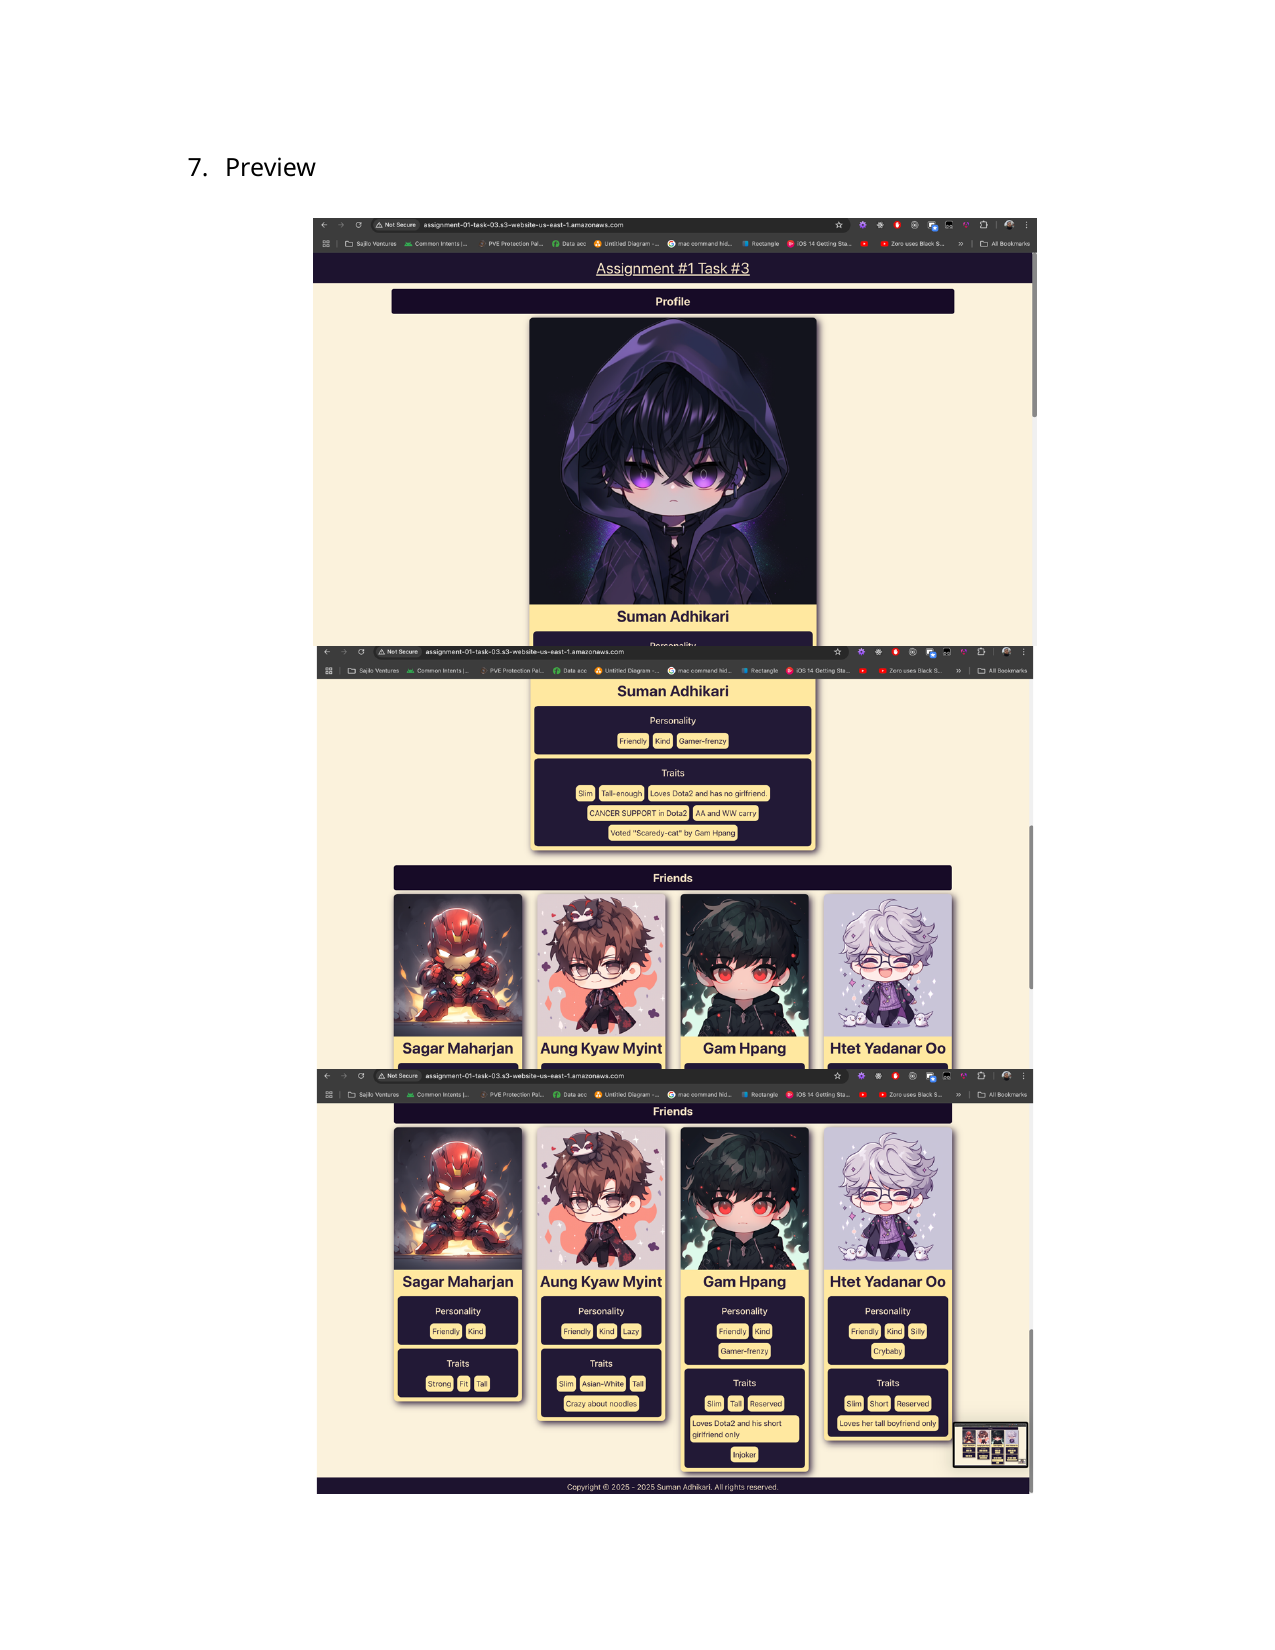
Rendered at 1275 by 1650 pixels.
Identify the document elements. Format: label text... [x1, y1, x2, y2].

list Preview [187, 150, 1125, 184]
picture [313, 218, 1037, 1494]
